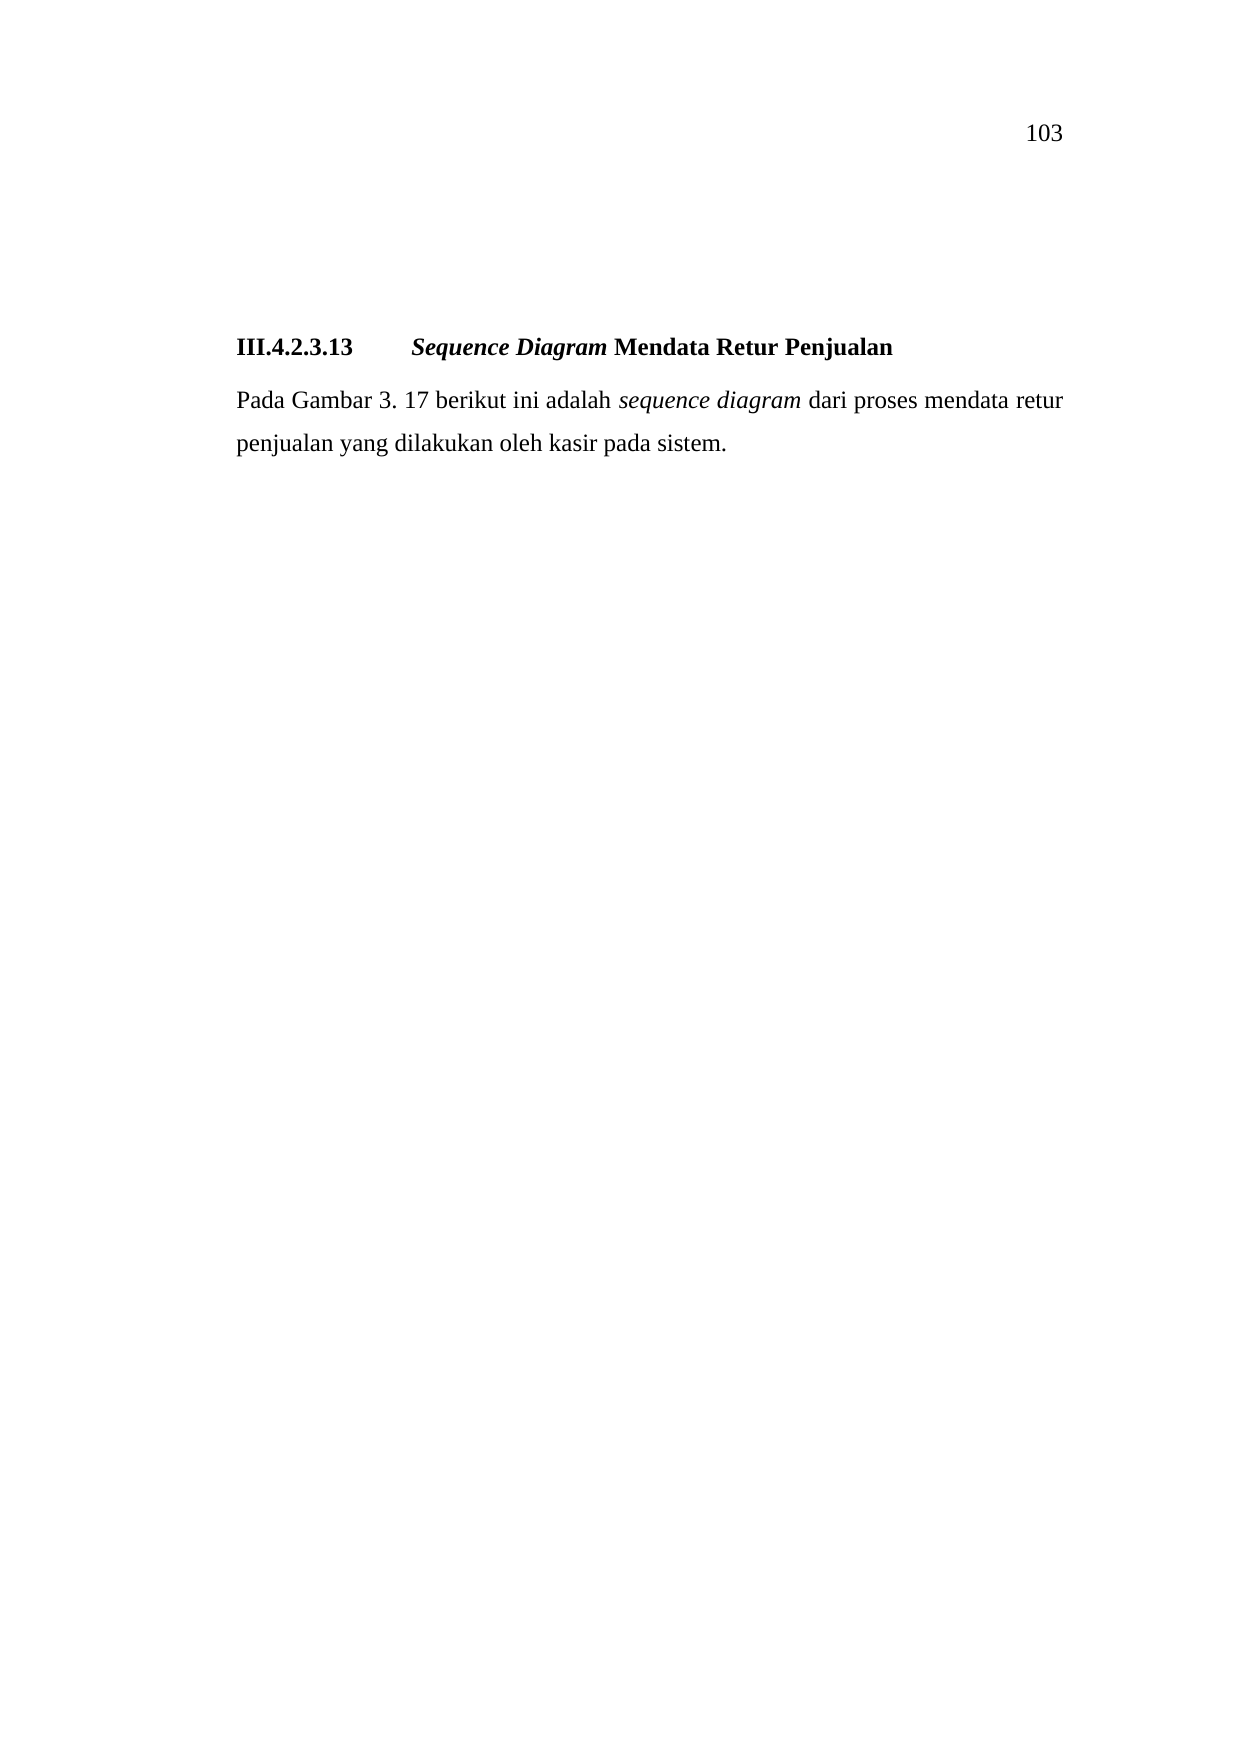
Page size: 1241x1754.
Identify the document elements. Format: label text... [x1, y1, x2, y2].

text Pada Gambar 3. 17 berikut ini adalah sequence diagram dari proses mendata retur penjualan yang dilakukan oleh kasir pada sistem. [236, 385, 1063, 457]
subtitle Sequence Diagram Mendata Retur Penjualan [236, 332, 1063, 360]
